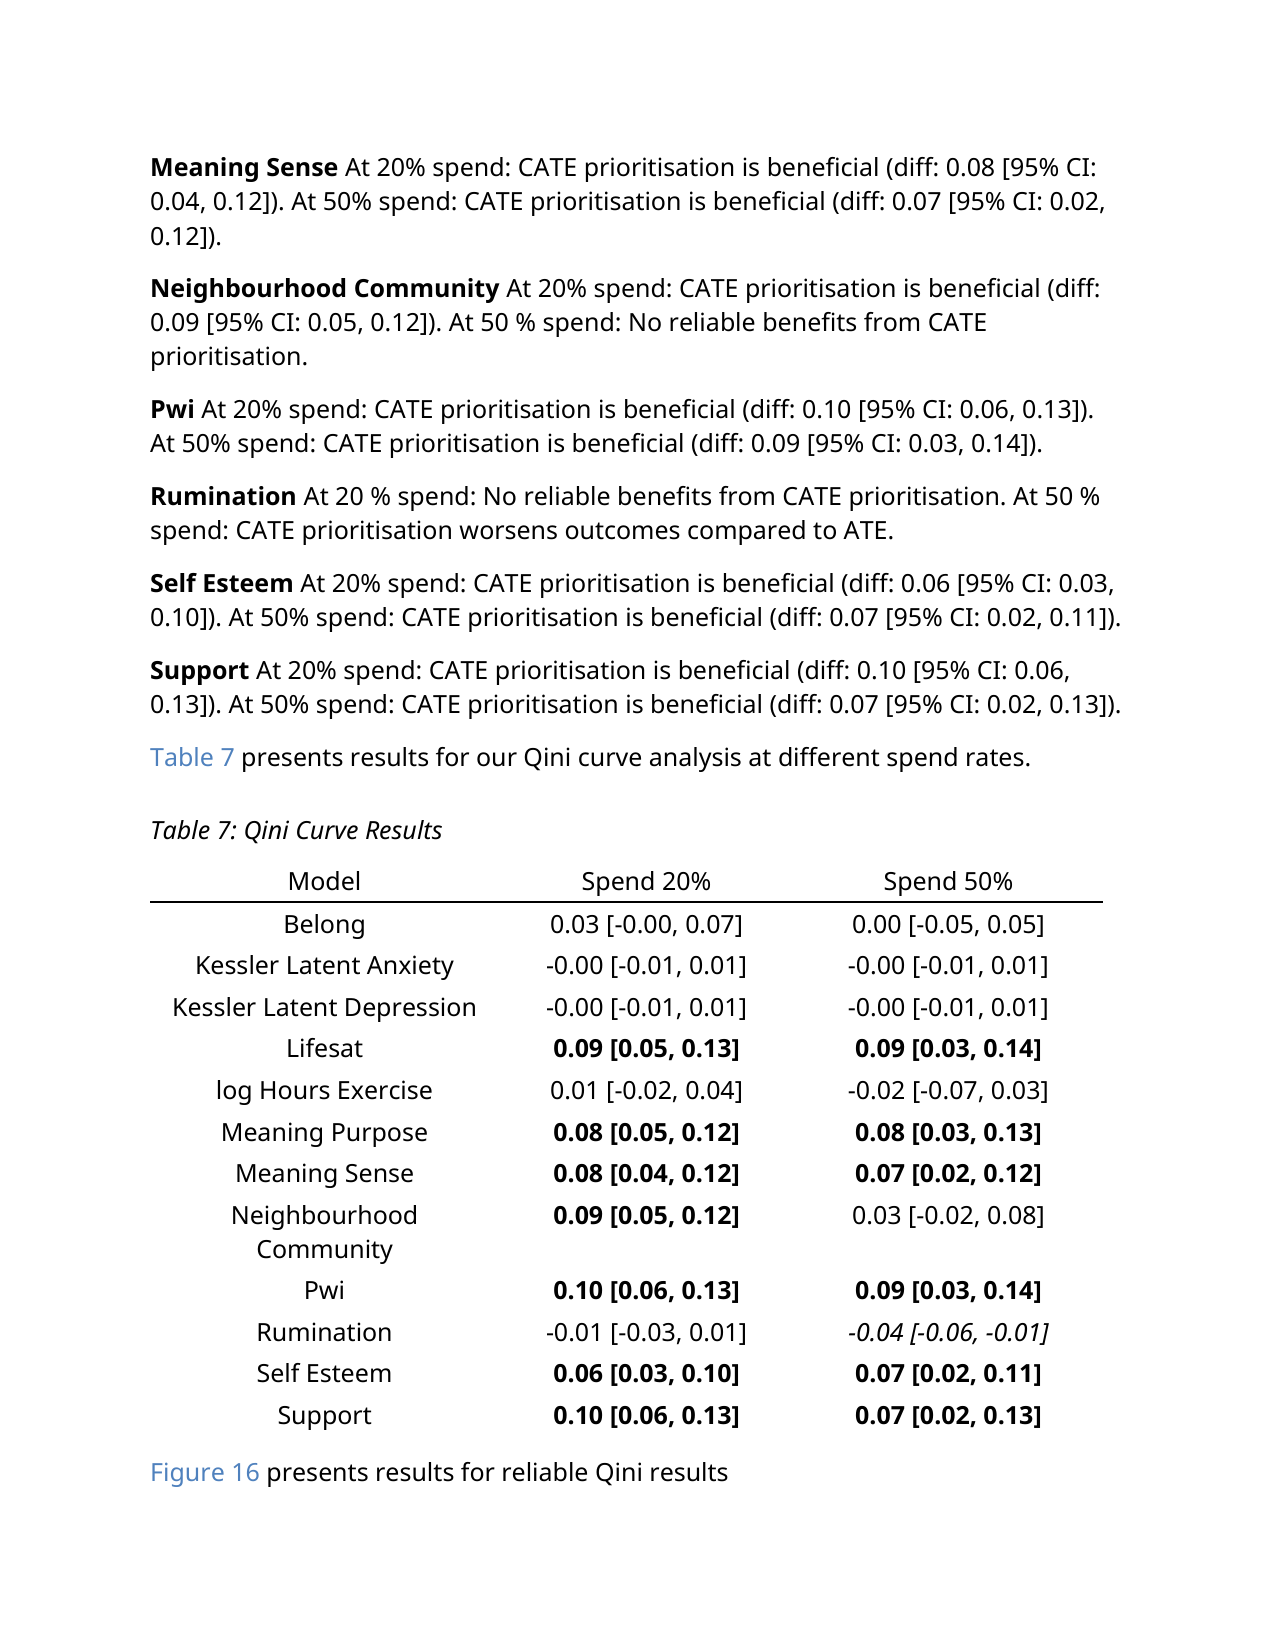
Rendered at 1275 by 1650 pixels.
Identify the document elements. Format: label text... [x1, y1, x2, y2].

text Figure 16 presents results for reliable Qini results [150, 1454, 1125, 1488]
table_header Table 7: Qini Curve Results [139, 792, 1114, 1436]
text Neighbourhood Community At 20% spend: CATE prioritisation is beneficial (diff: 0.09 [95% CI: 0.05, 0.12]). At 50 % spend: No reliable benefits from CATE prioritisation. [150, 271, 1125, 373]
text Meaning Sense At 20% spend: CATE prioritisation is beneficial (diff: 0.08 [95% CI: 0.04, 0.12]). At 50% spend: CATE prioritisation is beneficial (diff: 0.07 [95% CI: 0.02, 0.12]). [150, 150, 1125, 252]
text Pwi At 20% spend: CATE prioritisation is beneficial (diff: 0.10 [95% CI: 0.06, 0.13]). At 50% spend: CATE prioritisation is beneficial (diff: 0.09 [95% CI: 0.03, 0.14]). [150, 392, 1125, 460]
text Self Esteem At 20% spend: CATE prioritisation is beneficial (diff: 0.06 [95% CI: 0.03, 0.10]). At 50% spend: CATE prioritisation is beneficial (diff: 0.07 [95% CI: 0.02, 0.11]). [150, 566, 1125, 634]
text Table 7 presents results for our Qini curve analysis at different spend rates. [150, 739, 1125, 773]
text Support At 20% spend: CATE prioritisation is beneficial (diff: 0.10 [95% CI: 0.06, 0.13]). At 50% spend: CATE prioritisation is beneficial (diff: 0.07 [95% CI: 0.02, 0.13]). [150, 652, 1125, 721]
text Rumination At 20 % spend: No reliable benefits from CATE prioritisation. At 50 % spend: CATE prioritisation worsens outcomes compared to ATE. [150, 479, 1125, 547]
